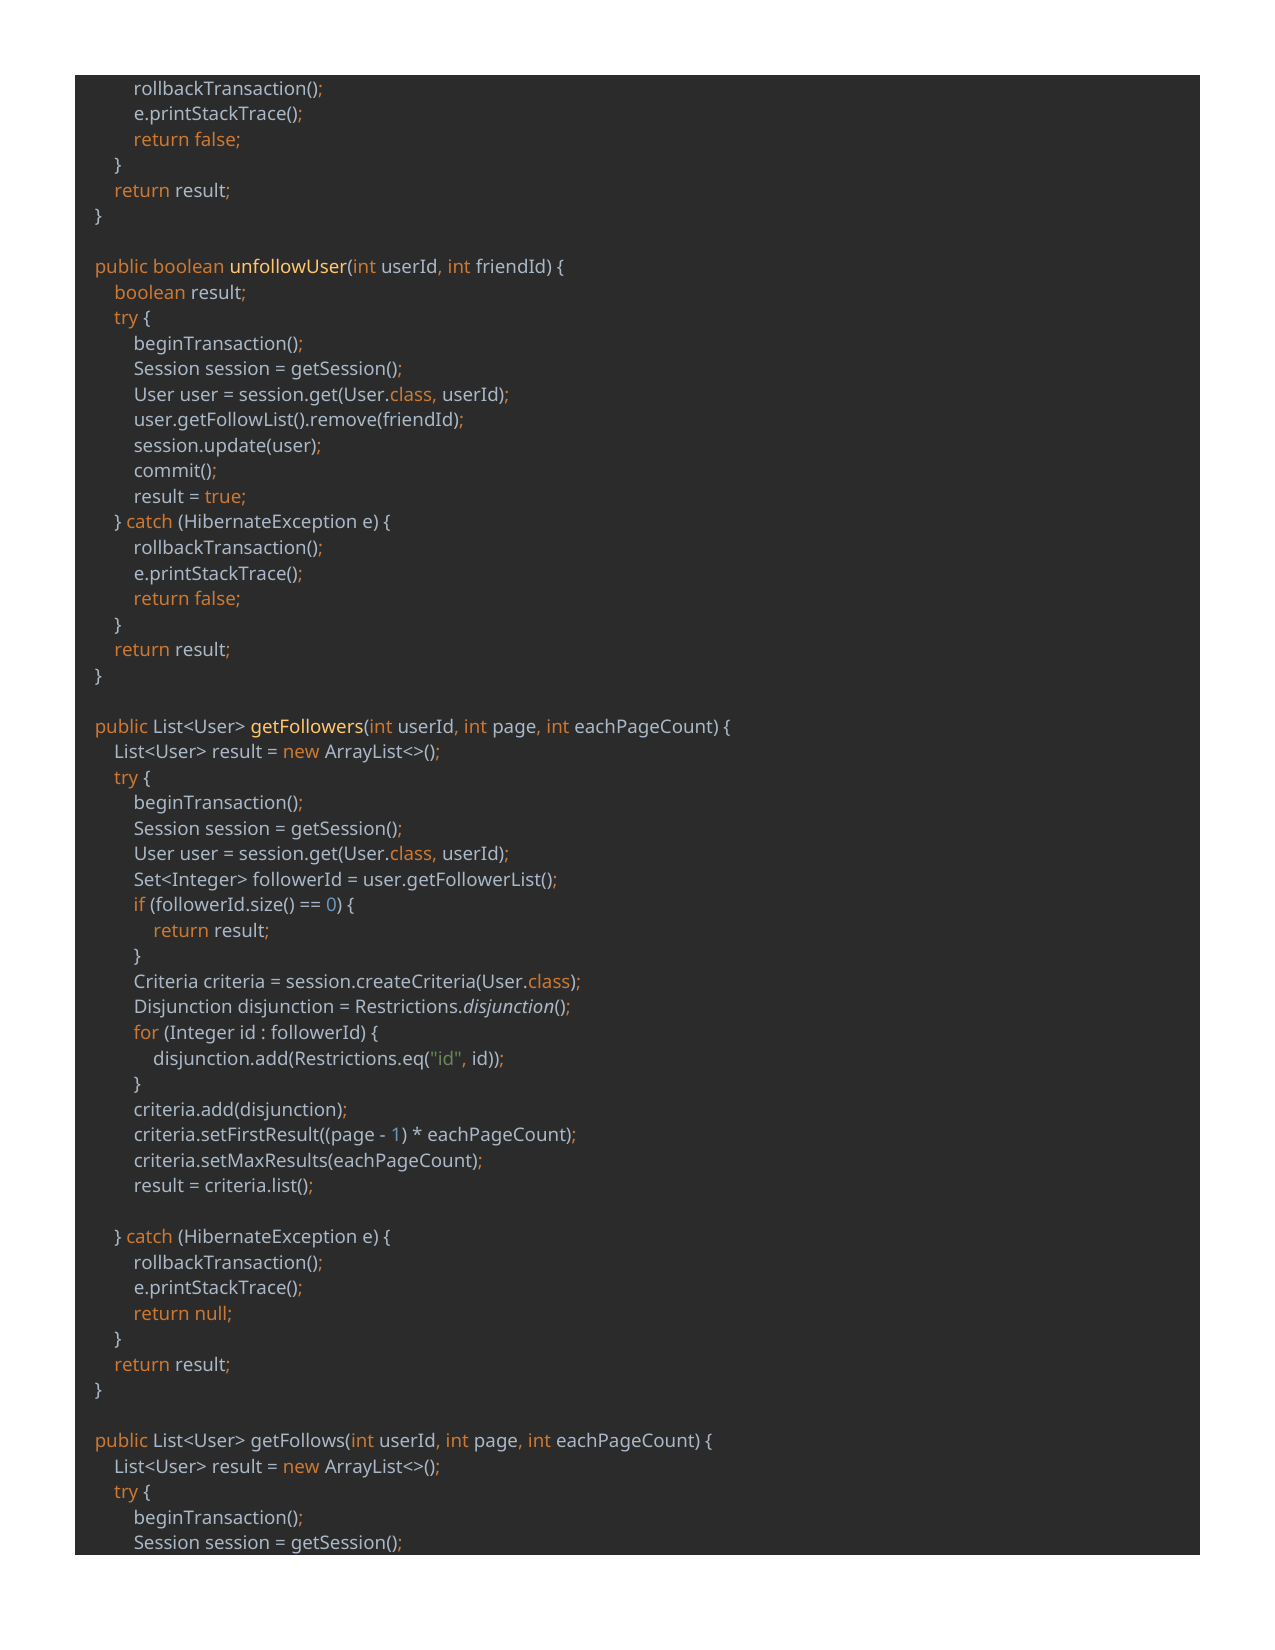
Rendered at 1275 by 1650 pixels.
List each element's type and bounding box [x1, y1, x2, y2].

text [75, 75, 1200, 1555]
